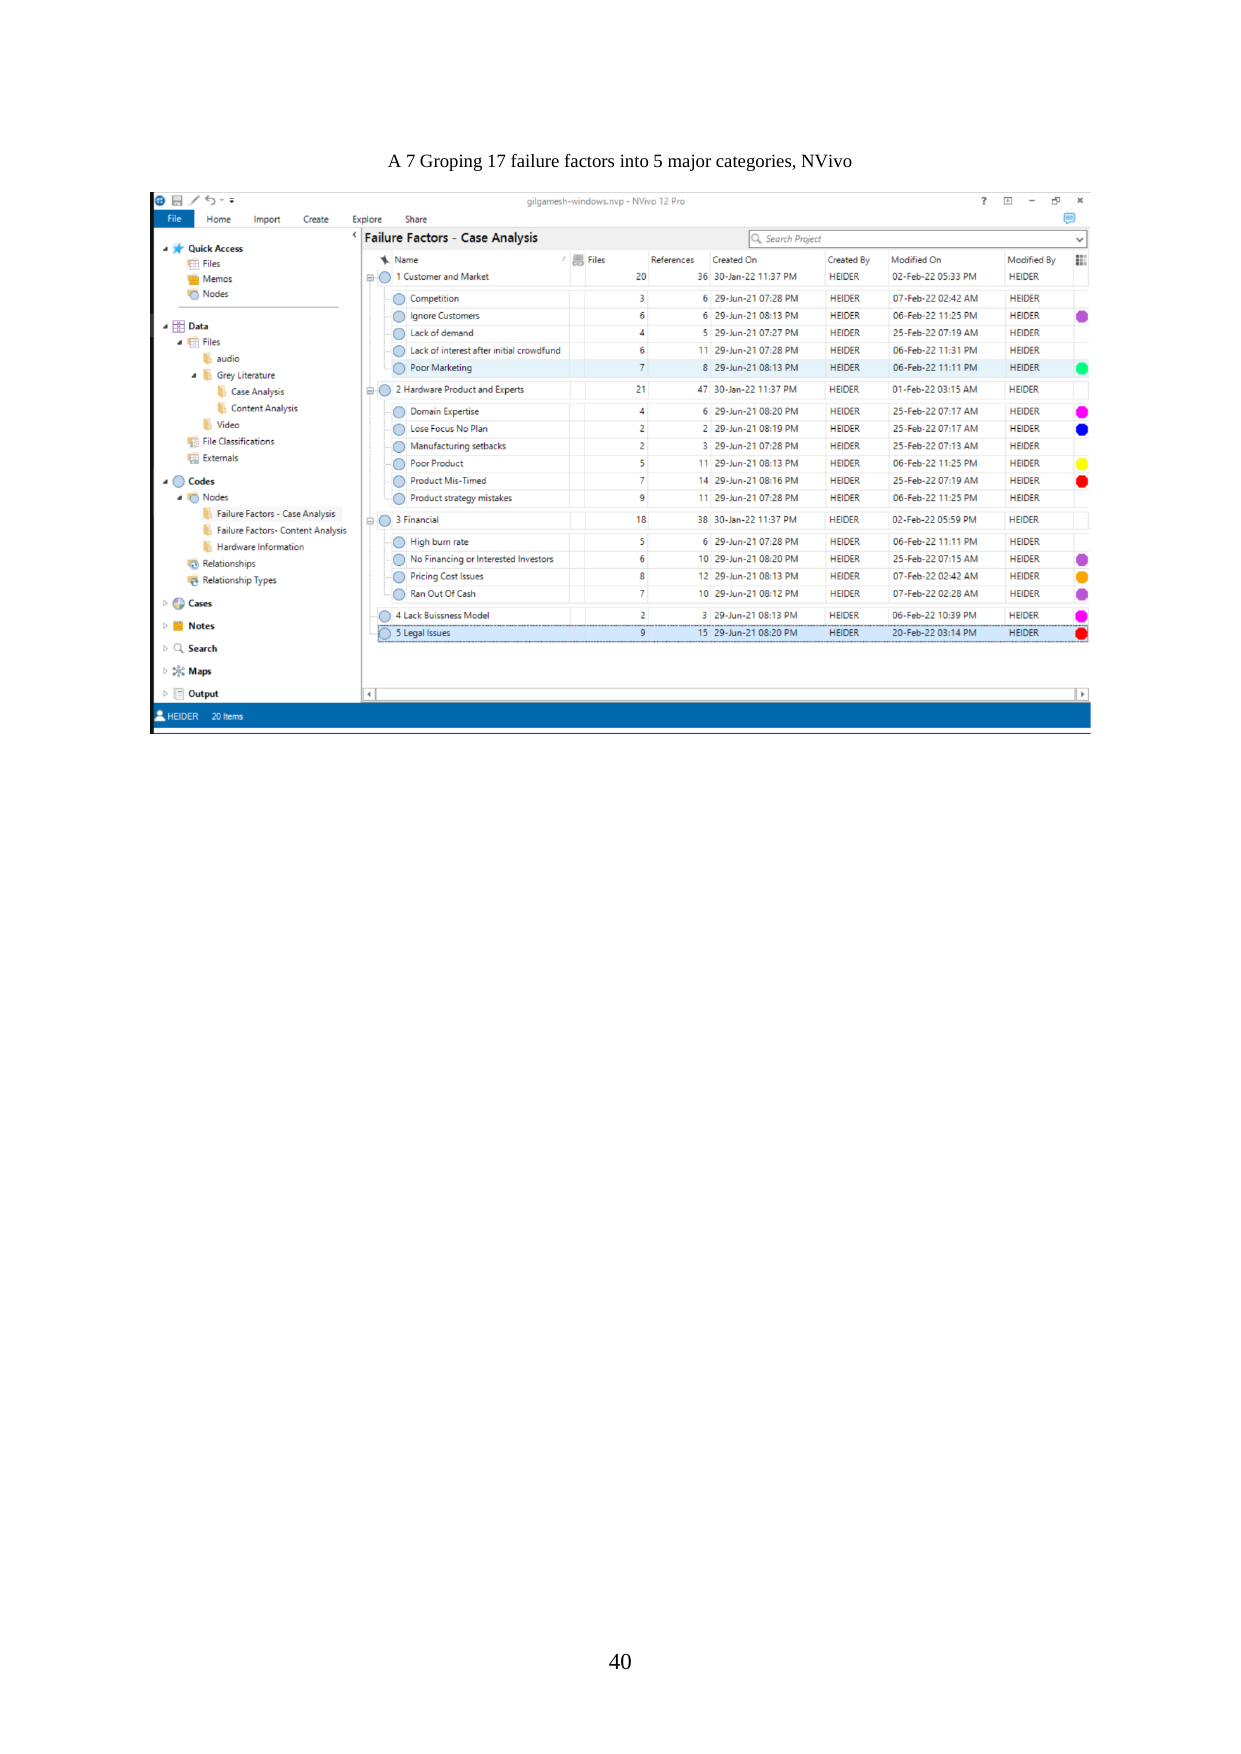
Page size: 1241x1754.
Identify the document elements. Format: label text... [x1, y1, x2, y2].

picture [150, 192, 1091, 734]
